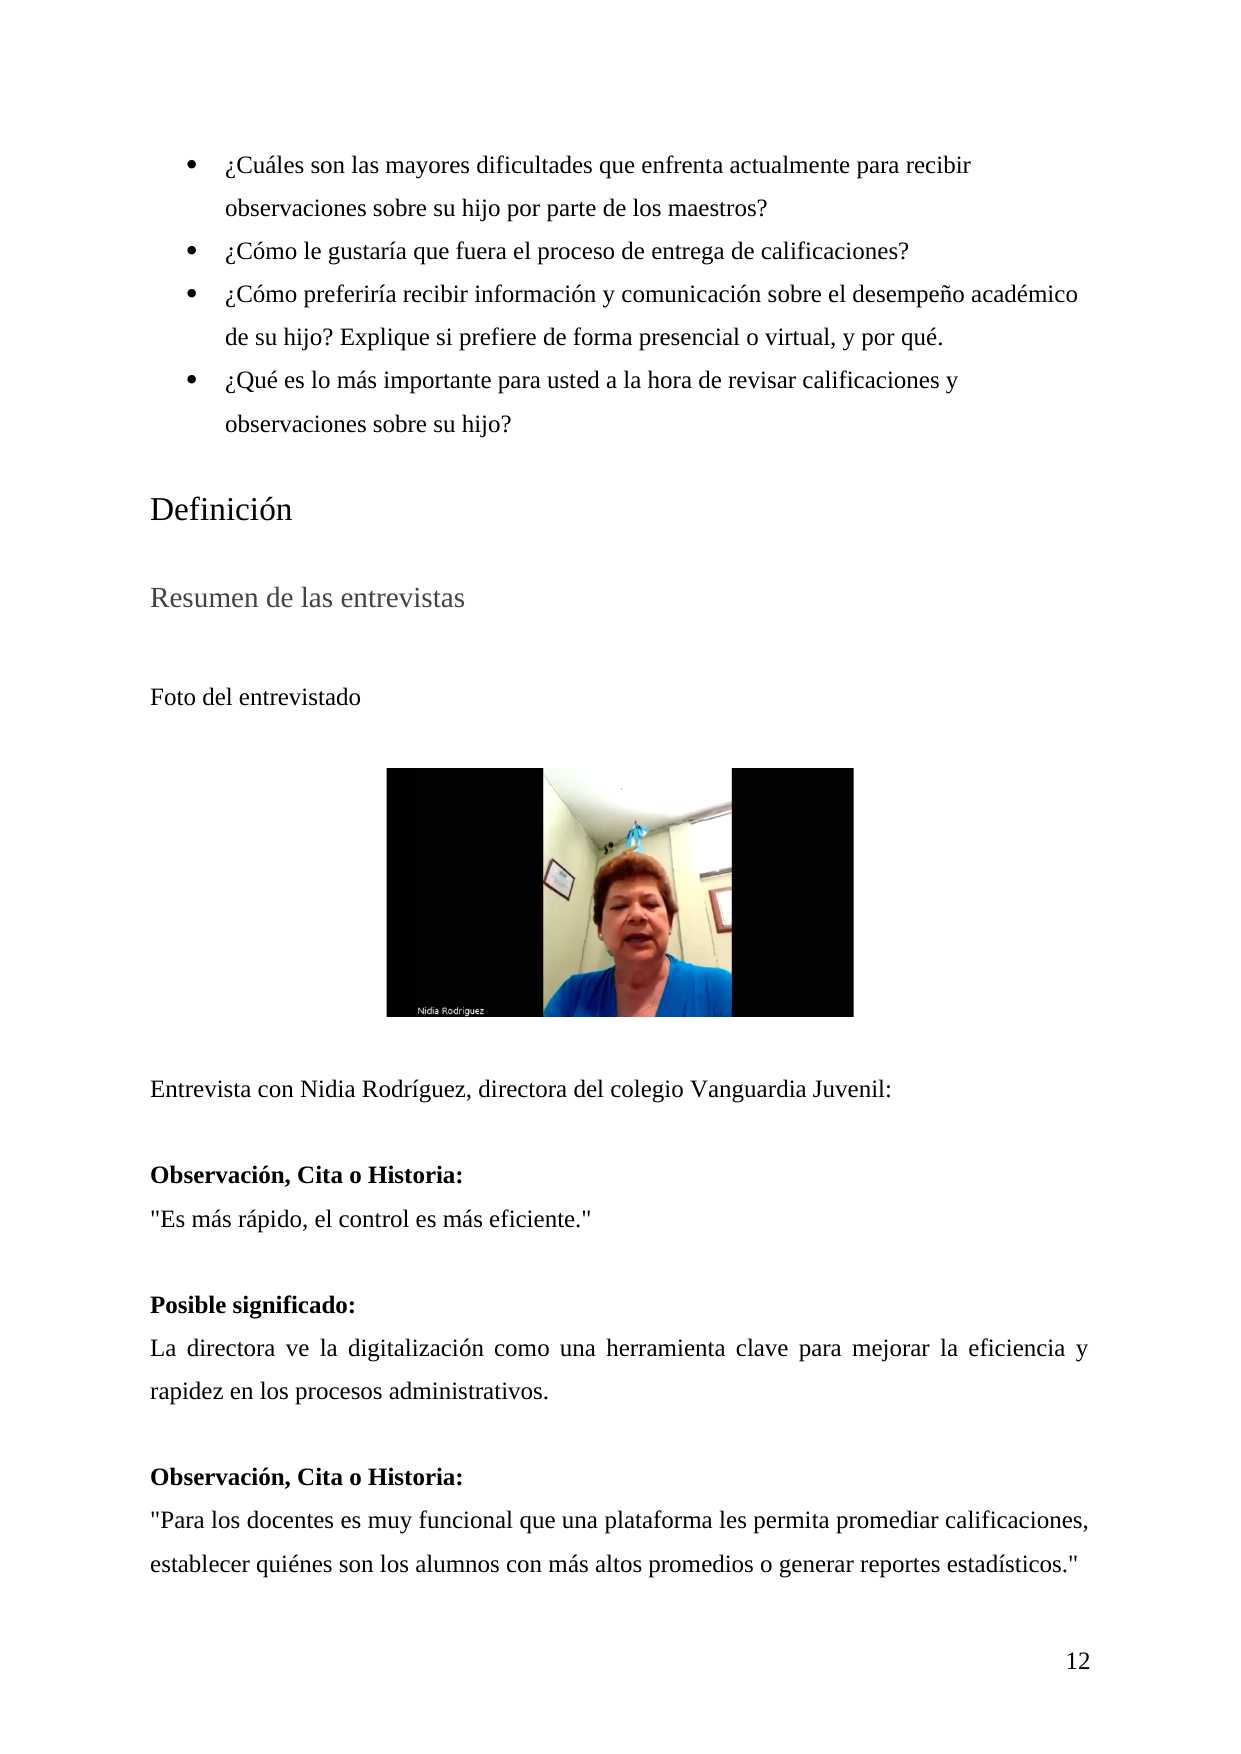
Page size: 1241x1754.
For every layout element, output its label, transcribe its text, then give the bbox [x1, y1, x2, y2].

text Posible significado: [150, 1290, 1090, 1319]
list ¿Qué es lo más importante para usted a la hora de revisar calificaciones y observaciones sobre su hijo? [187, 366, 1090, 437]
list ¿Cuáles son las mayores dificultades que enfrenta actualmente para recibir observaciones sobre su hijo por parte de los maestros? [187, 150, 1090, 222]
text "Para los docentes es muy funcional que una plataforma les permita promediar calificaciones, establecer quiénes son los alumnos con más altos promedios o generar reportes estadísticos." [150, 1506, 1090, 1577]
text Observación, Cita o Historia: [150, 1161, 1090, 1189]
text Entrevista con Nidia Rodríguez, directora del colegio Vanguardia Juvenil: [150, 1074, 1090, 1103]
subtitle Definición [150, 489, 1090, 528]
text Observación, Cita o Historia: [150, 1462, 1090, 1491]
picture [386, 768, 854, 1017]
list ¿Cómo preferiría recibir información y comunicación sobre el desempeño académico de su hijo? Explique si prefiere de forma presencial o virtual, y por qué. [187, 279, 1090, 351]
list ¿Cómo le gustaría que fuera el proceso de entrega de calificaciones? [187, 236, 1090, 265]
subtitle Resumen de las entrevistas [150, 580, 1090, 614]
text Foto del entrevistado [150, 682, 1090, 711]
text "Es más rápido, el control es más eficiente." [150, 1204, 1090, 1232]
text La directora ve la digitalización como una herramienta clave para mejorar la eficiencia y rapidez en los procesos administrativos. [150, 1333, 1090, 1405]
